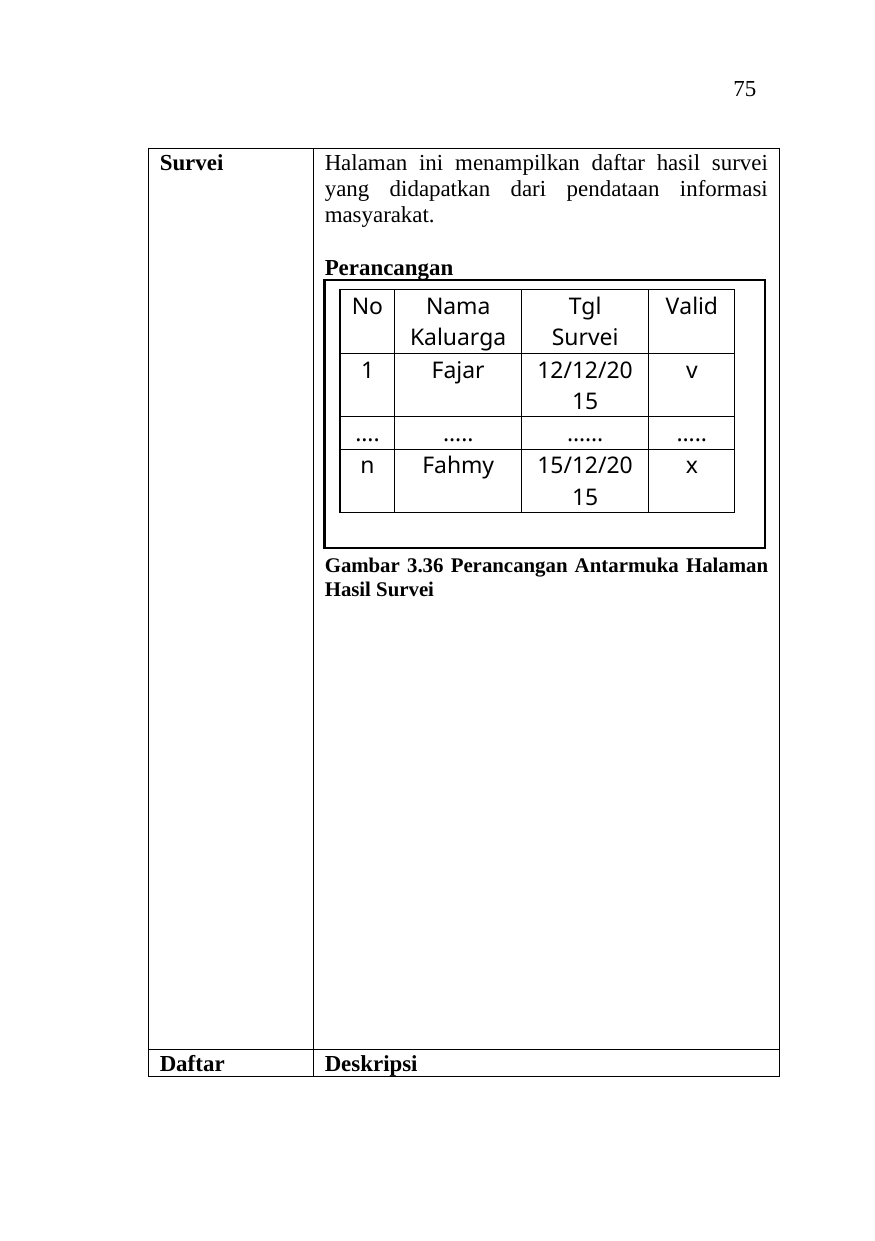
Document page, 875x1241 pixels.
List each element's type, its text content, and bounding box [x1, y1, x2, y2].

table_cell Daftar Tingkat Kesejahteraan Masyarakat [149, 1050, 313, 1076]
table_cell Daftar Hasil Survei [149, 149, 313, 1049]
